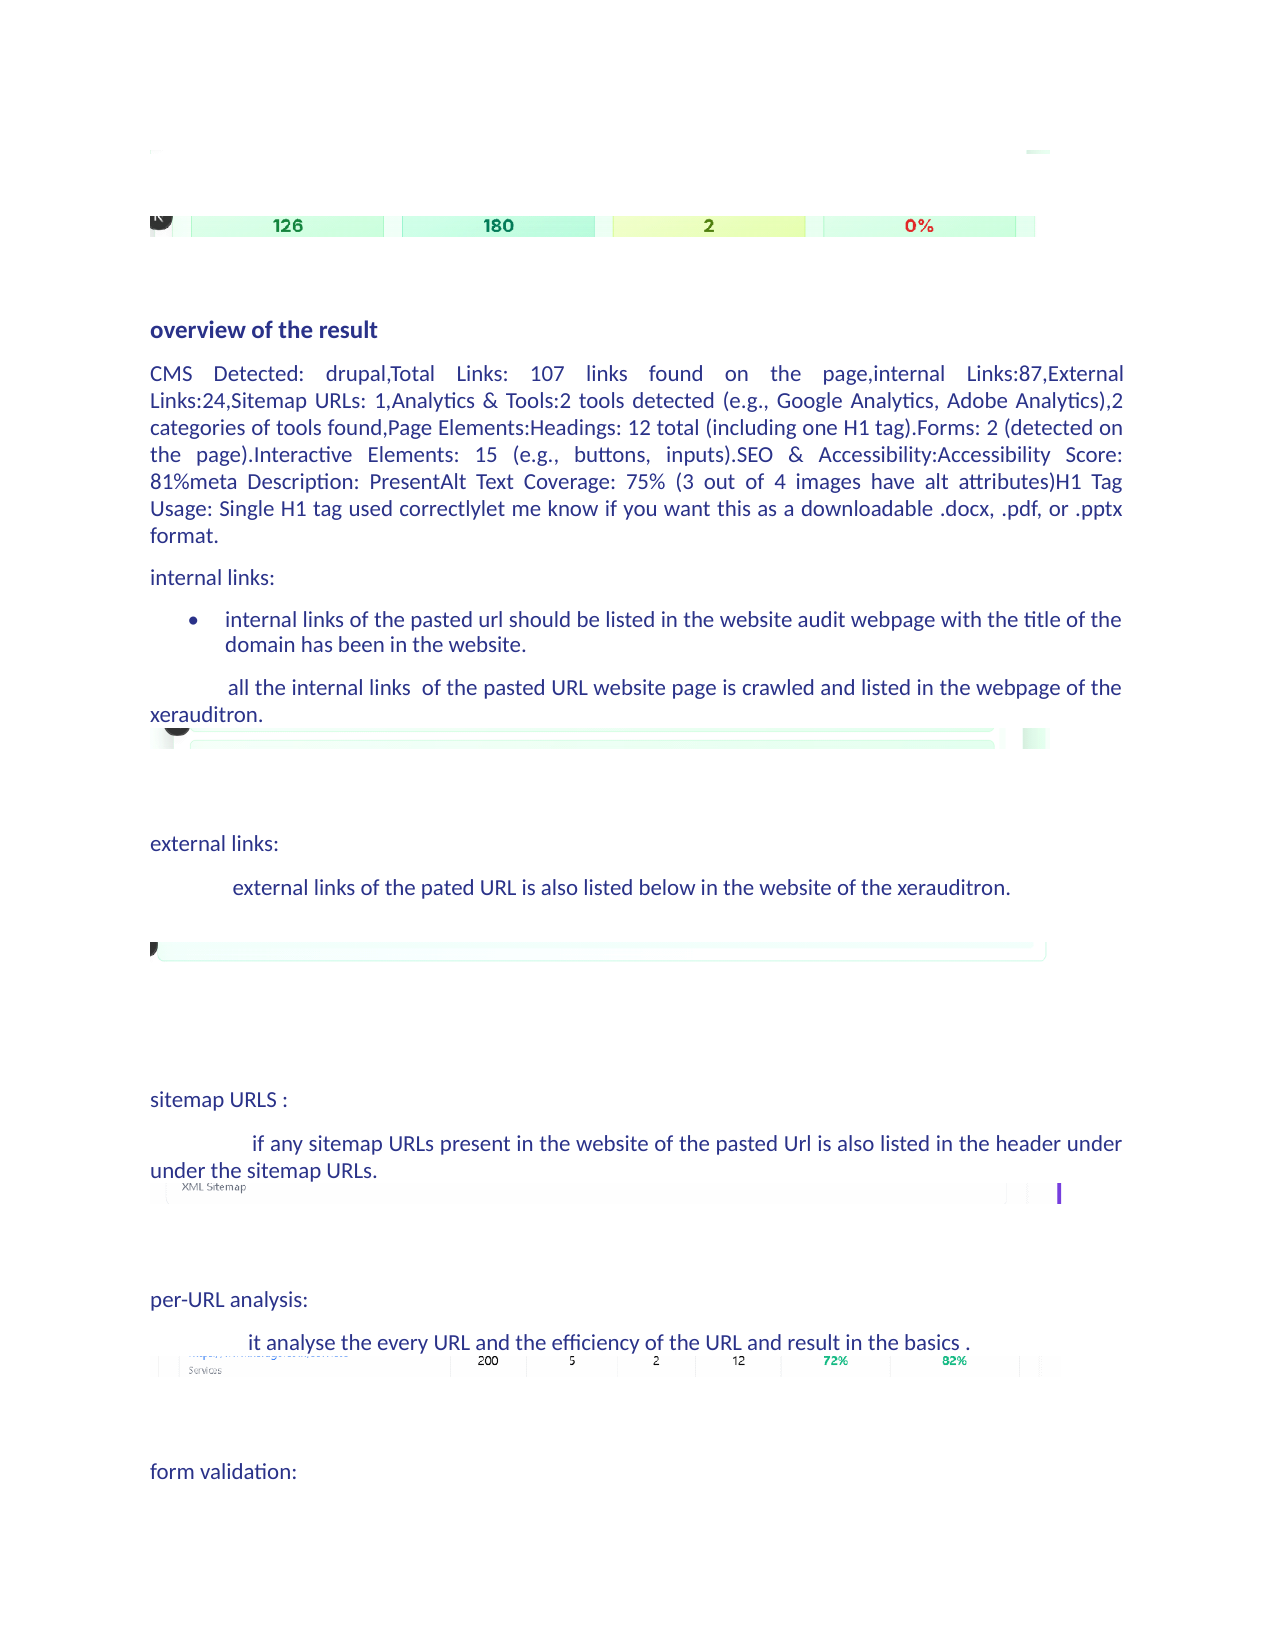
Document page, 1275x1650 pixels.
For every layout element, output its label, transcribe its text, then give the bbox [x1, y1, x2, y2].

text overview of the result [150, 317, 1125, 344]
text sitemap URLS : [150, 1086, 1125, 1113]
text external links: [150, 830, 1125, 857]
text it analyse the every URL and the efficiency of the URL and result in the basics . [150, 1329, 1125, 1356]
text all the internal links of the pasted URL website page is crawled and listed in the webpage of the xerauditron. [150, 674, 1125, 728]
list internal links of the pasted url should be listed in the website audit webpage with the title of the domain has been in the website. [187, 607, 1125, 657]
text CMS Detected: drupal,Total Links: 107 links found on the page,internal Links:87,External Links:24,Sitemap URLs: 1,Analytics & Tools:2 tools detected (e.g., Google Analytics, Adobe Analytics),2 categories of tools found,Page Elements:Headings: 12 total (including one H1 tag).Forms: 2 (detected on the page).Interactive Elements: 15 (e.g., buttons, inputs).SEO & Accessibility:Accessibility Score: 81%meta Description: PresentAlt Text Coverage: 75% (3 out of 4 images have alt attributes)H1 Tag Usage: Single H1 tag used correctlylet me know if you want this as a downloadable .docx, .pdf, or .pptx format. [150, 360, 1125, 549]
text internal links: [150, 566, 1125, 591]
text per-URL analysis: [150, 1286, 1125, 1313]
text form validation: [150, 1458, 1125, 1485]
text external links of the pated URL is also listed below in the website of the xerauditron. [150, 874, 1125, 901]
text if any sitemap URLs present in the website of the pasted Url is also listed in the header under under the sitemap URLs. [150, 1130, 1125, 1184]
